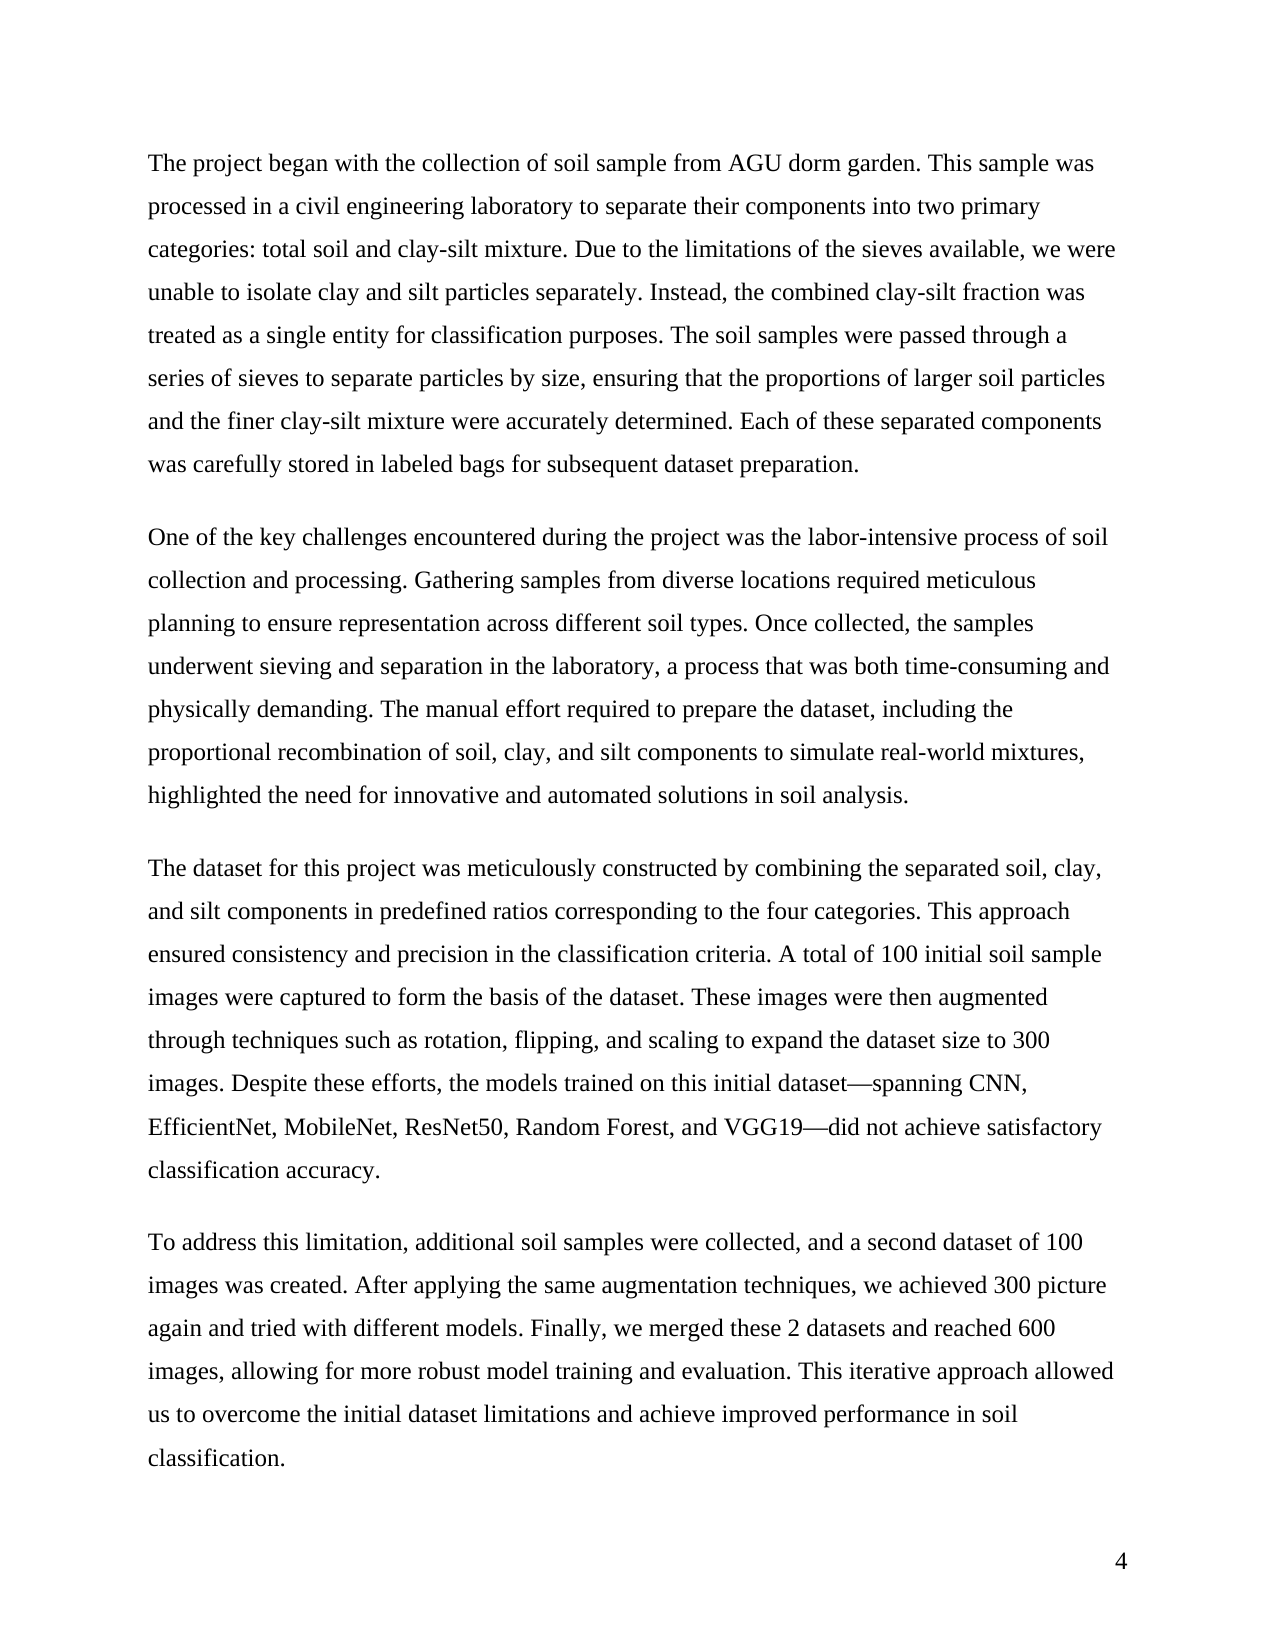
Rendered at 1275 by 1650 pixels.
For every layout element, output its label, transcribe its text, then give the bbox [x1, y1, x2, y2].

text The dataset for this project was meticulously constructed by combining the separated soil, clay, and silt components in predefined ratios corresponding to the four categories. This approach ensured consistency and precision in the classification criteria. A total of 100 initial soil sample images were captured to form the basis of the dataset. These images were then augmented through techniques such as rotation, flipping, and scaling to expand the dataset size to 300 images. Despite these efforts, the models trained on this initial dataset—spanning CNN, EfficientNet, MobileNet, ResNet50, Random Forest, and VGG19—did not achieve satisfactory classification accuracy. [148, 853, 1127, 1183]
text The project began with the collection of soil sample from AGU dorm garden. This sample was processed in a civil engineering laboratory to separate their components into two primary categories: total soil and clay-silt mixture. Due to the limitations of the sieves available, we were unable to isolate clay and silt particles separately. Instead, the combined clay-silt fraction was treated as a single entity for classification purposes. The soil samples were passed through a series of sieves to separate particles by size, ensuring that the proportions of larger soil particles and the finer clay-silt mixture were accurately determined. Each of these separated components was carefully stored in labeled bags for subsequent dataset preparation. [148, 148, 1127, 478]
text To address this limitation, additional soil samples were collected, and a second dataset of 100 images was created. After applying the same augmentation techniques, we achieved 300 picture again and tried with different models. Finally, we merged these 2 datasets and reached 600 images, allowing for more robust model training and evaluation. This iterative approach allowed us to overcome the initial dataset limitations and achieve improved performance in soil classification. [148, 1227, 1127, 1471]
text One of the key challenges encountered during the project was the labor-intensive process of soil collection and processing. Gathering samples from diverse locations required meticulous planning to ensure representation across different soil types. Once collected, the samples underwent sieving and separation in the laboratory, a process that was both time-consuming and physically demanding. The manual effort required to prepare the dataset, including the proportional recombination of soil, clay, and silt components to simulate real-world mixtures, highlighted the need for innovative and automated solutions in soil analysis. [148, 522, 1127, 809]
